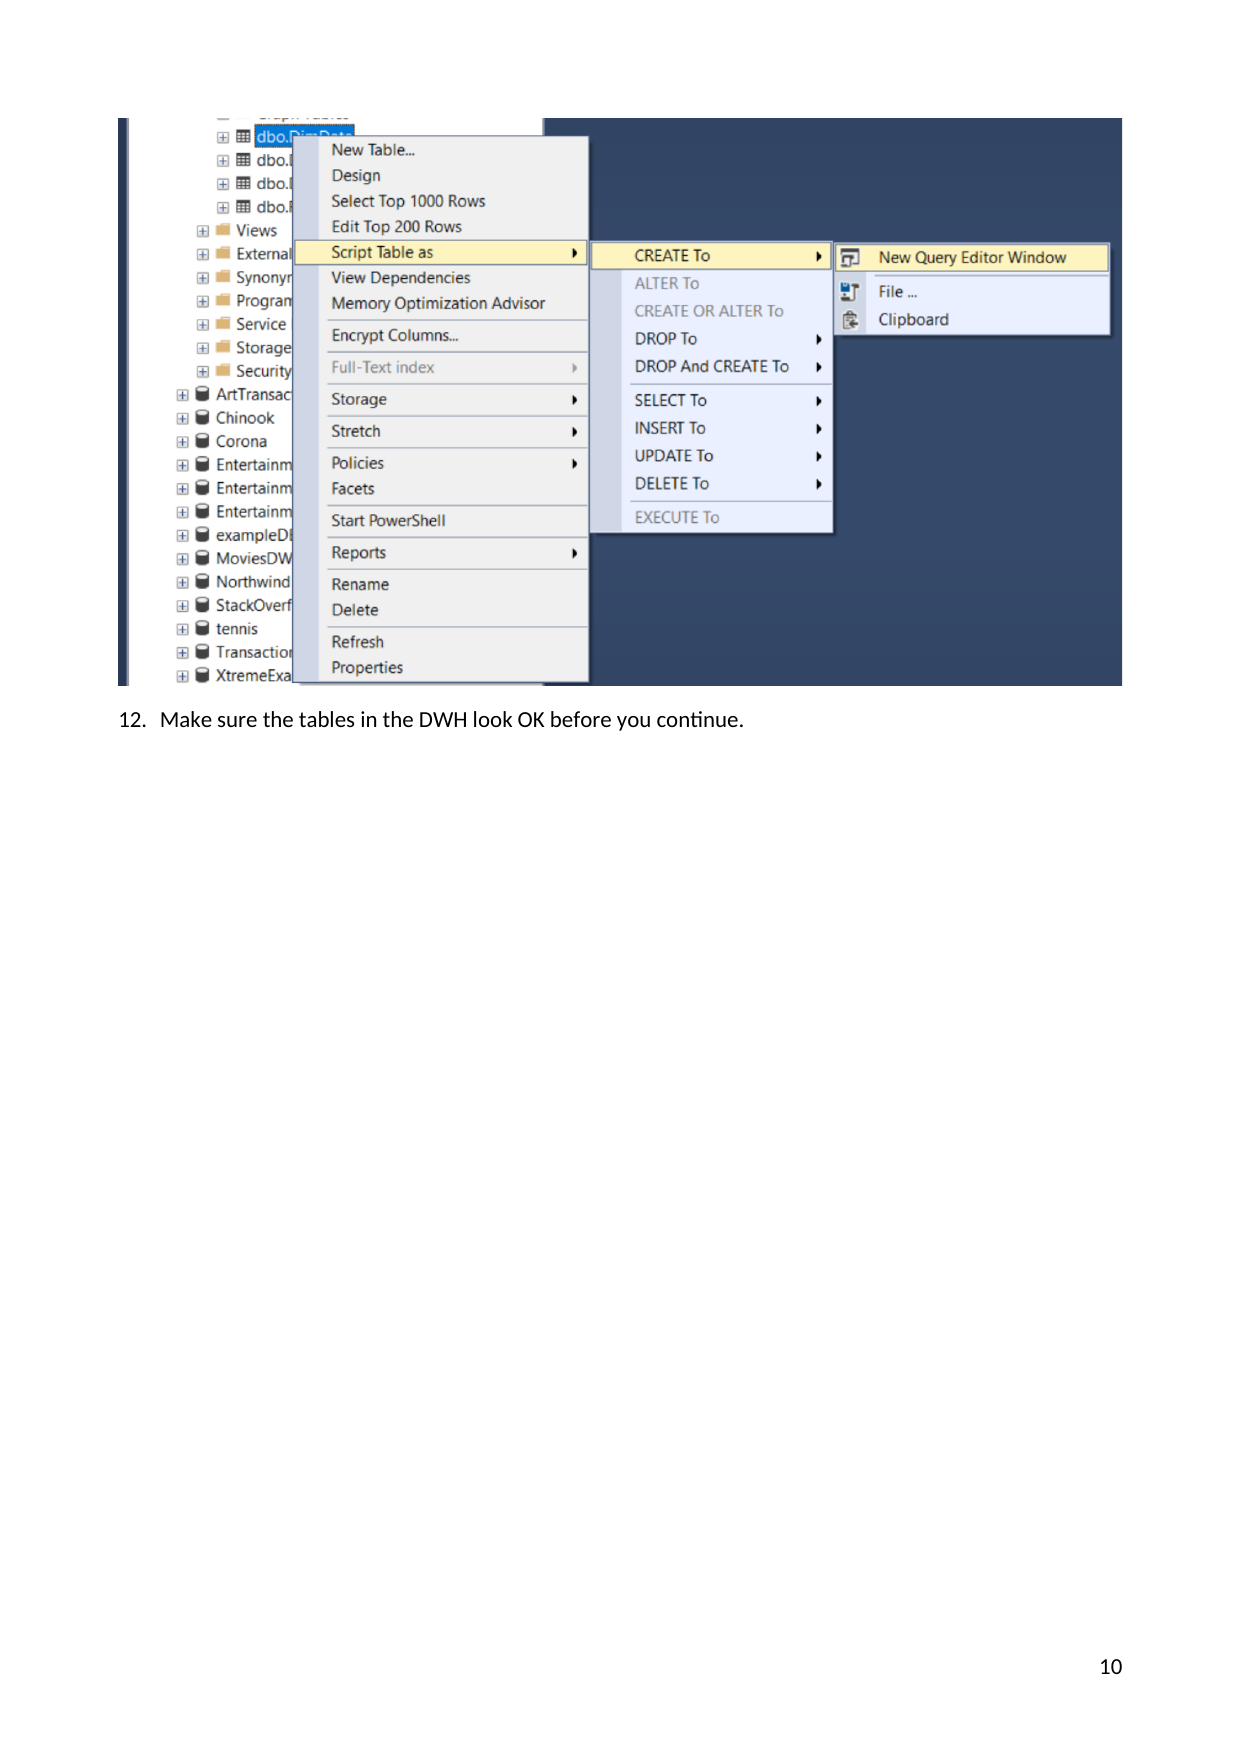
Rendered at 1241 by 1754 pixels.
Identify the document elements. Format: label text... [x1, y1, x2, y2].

picture [118, 118, 1123, 686]
list Make sure the tables in the DWH look OK before you continue. [118, 705, 1122, 733]
